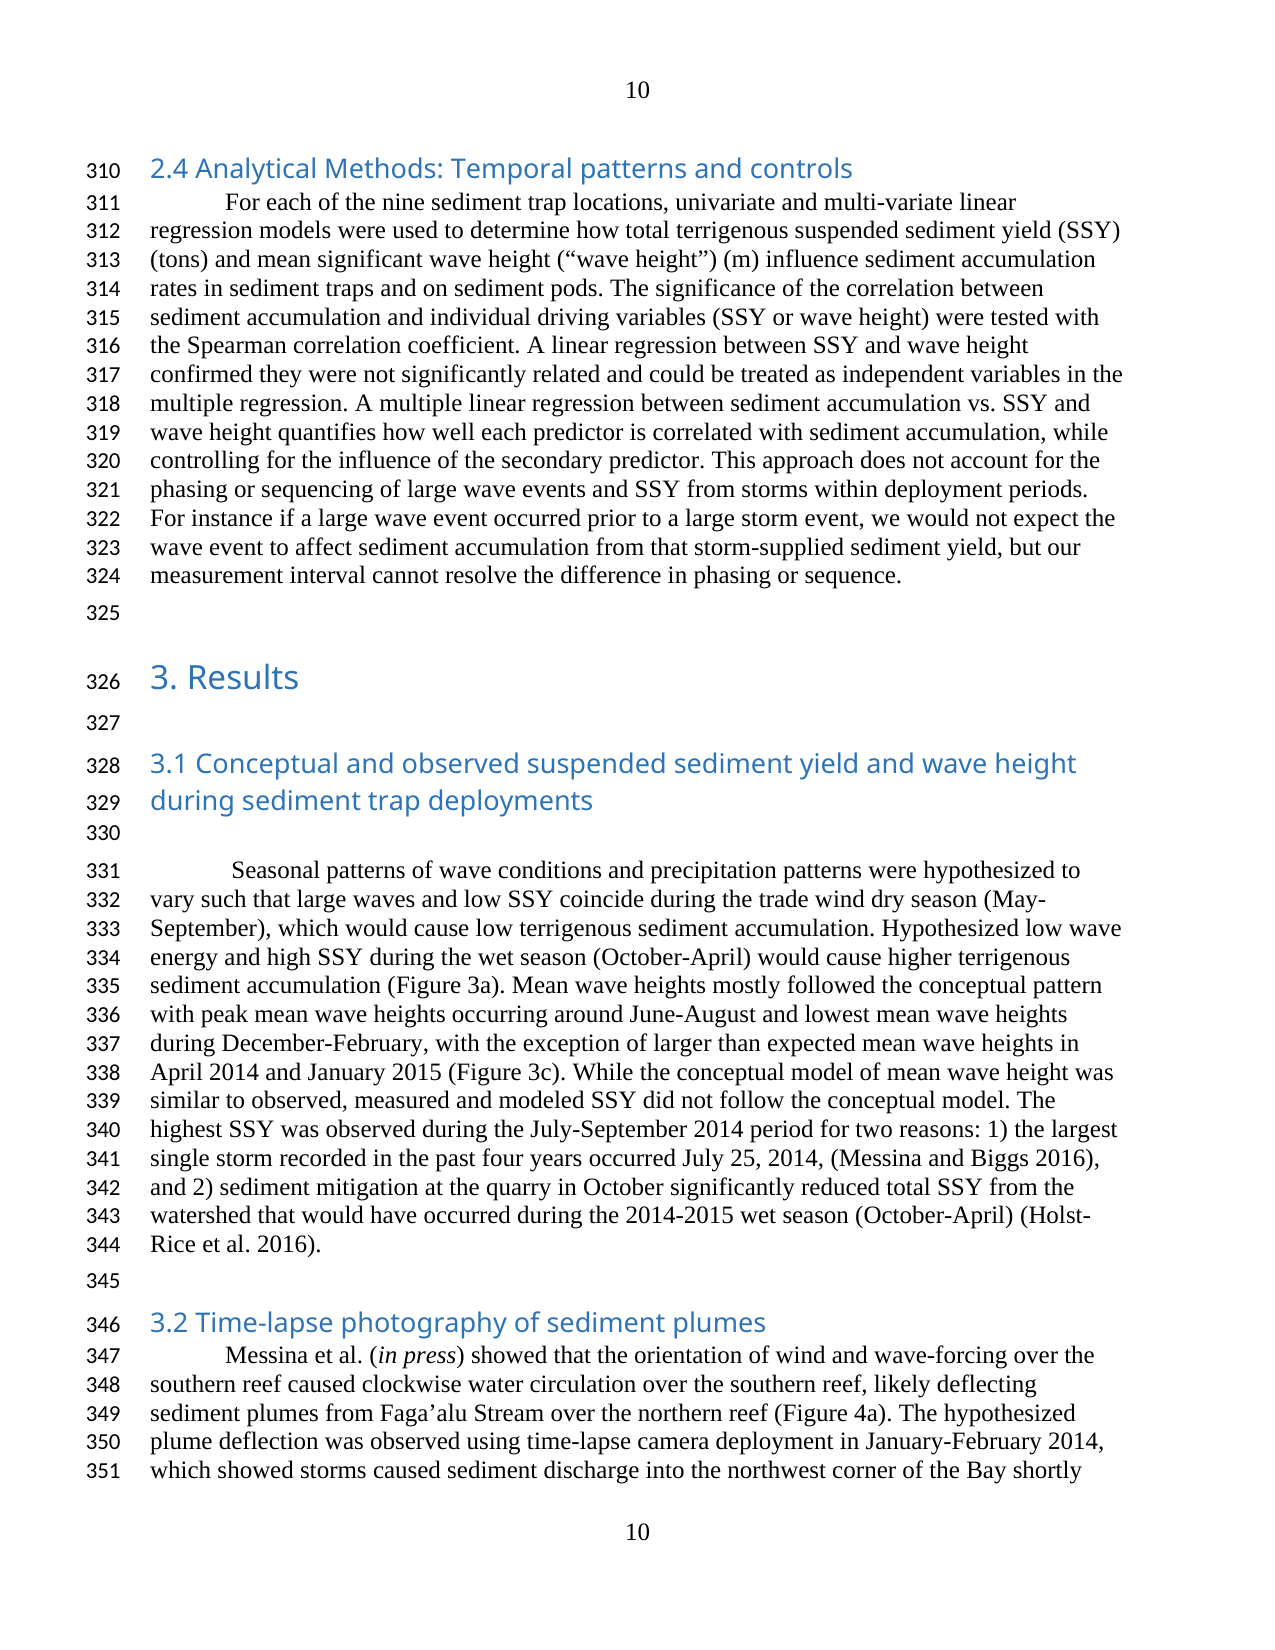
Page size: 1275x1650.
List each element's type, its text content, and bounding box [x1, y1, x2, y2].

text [150, 1340, 1125, 1484]
subtitle 3.2 Time-lapse photography of sediment plumes [150, 1303, 1125, 1340]
text For each of the nine sediment trap locations, univariate and multi-variate linear regression models were used to determine how total terrigenous suspended sediment yield (SSY) (tons) and mean significant wave height (“wave height”) (m) influence sediment accumulation rates in sediment traps and on sediment pods. The significance of the correlation between sediment accumulation and individual driving variables (SSY or wave height) were tested with the Spearman correlation coefficient. A linear regression between SSY and wave height confirmed they were not significantly related and could be treated as independent variables in the multiple regression. A multiple linear regression between sediment accumulation vs. SSY and wave height quantifies how well each predictor is correlated with sediment accumulation, while controlling for the influence of the secondary predictor. This approach does not account for the phasing or sequencing of large wave events and SSY from storms within deployment periods. For instance if a large wave event occurred prior to a large storm event, we would not expect the wave event to affect sediment accumulation from that storm-supplied sediment yield, but our measurement interval cannot resolve the difference in phasing or sequence. [150, 187, 1125, 589]
subtitle 3. Results [150, 654, 1125, 699]
subtitle 3.1 Conceptual and observed suspended sediment yield and wave height during sediment trap deployments [150, 744, 1125, 818]
text Seasonal patterns of wave conditions and precipitation patterns were hypothesized to vary such that large waves and low SSY coincide during the trade wind dry season (May-September), which would cause low terrigenous sediment accumulation. Hypothesized low wave energy and high SSY during the wet season (October-April) would cause higher terrigenous sediment accumulation (Figure 3a). Mean wave heights mostly followed the conceptual pattern with peak mean wave heights occurring around June-August and lowest mean wave heights during December-February, with the exception of larger than expected mean wave heights in April 2014 and January 2015 (Figure 3c). While the conceptual model of mean wave height was similar to observed, measured and modeled SSY did not follow the conceptual model. The highest SSY was observed during the July-September 2014 period for two reasons: 1) the largest single storm recorded in the past four years occurred July 25, 2014, (Messina and Biggs 2016), and 2) sediment mitigation at the quarry in October significantly reduced total SSY from the watershed that would have occurred during the 2014-2015 wet season (October-April) (Holst-Rice et al. 2016). [150, 855, 1125, 1258]
subtitle 2.4 Analytical Methods: Temporal patterns and controls [150, 150, 1125, 187]
